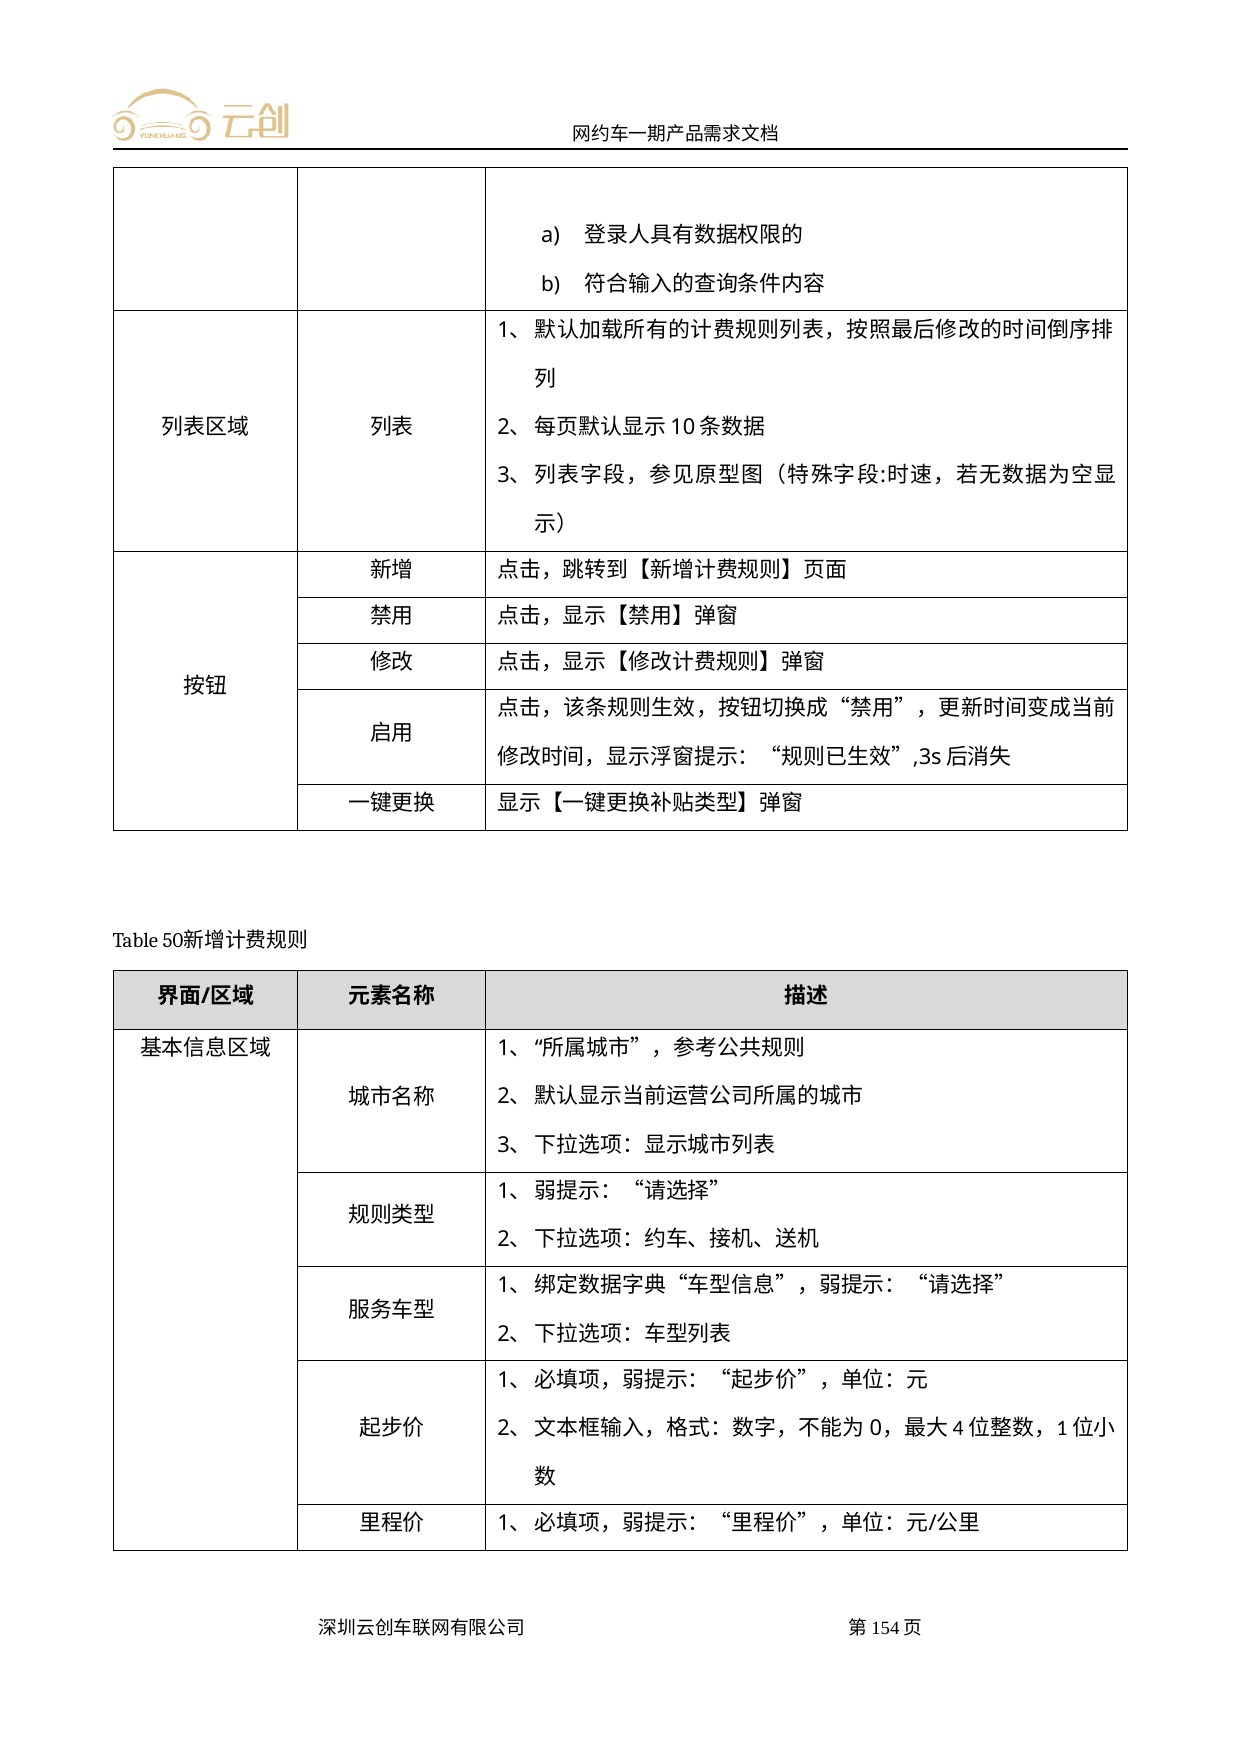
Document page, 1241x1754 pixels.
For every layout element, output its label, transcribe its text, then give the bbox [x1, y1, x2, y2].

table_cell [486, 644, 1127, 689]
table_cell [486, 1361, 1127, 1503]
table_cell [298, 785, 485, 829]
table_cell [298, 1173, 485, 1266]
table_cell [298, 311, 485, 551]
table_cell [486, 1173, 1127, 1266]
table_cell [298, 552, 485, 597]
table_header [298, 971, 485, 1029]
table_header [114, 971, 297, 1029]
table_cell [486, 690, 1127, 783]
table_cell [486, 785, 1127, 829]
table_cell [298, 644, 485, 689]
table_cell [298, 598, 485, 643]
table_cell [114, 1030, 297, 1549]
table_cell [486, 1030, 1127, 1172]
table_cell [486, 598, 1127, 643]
picture [112, 88, 289, 141]
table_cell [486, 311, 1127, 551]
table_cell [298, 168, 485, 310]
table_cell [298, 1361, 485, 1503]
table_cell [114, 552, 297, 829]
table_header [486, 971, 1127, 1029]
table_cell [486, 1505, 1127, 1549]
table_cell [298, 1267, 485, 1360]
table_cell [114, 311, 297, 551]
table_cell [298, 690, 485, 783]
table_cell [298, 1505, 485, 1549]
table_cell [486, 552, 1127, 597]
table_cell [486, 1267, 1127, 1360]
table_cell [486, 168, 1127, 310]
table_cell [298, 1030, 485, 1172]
